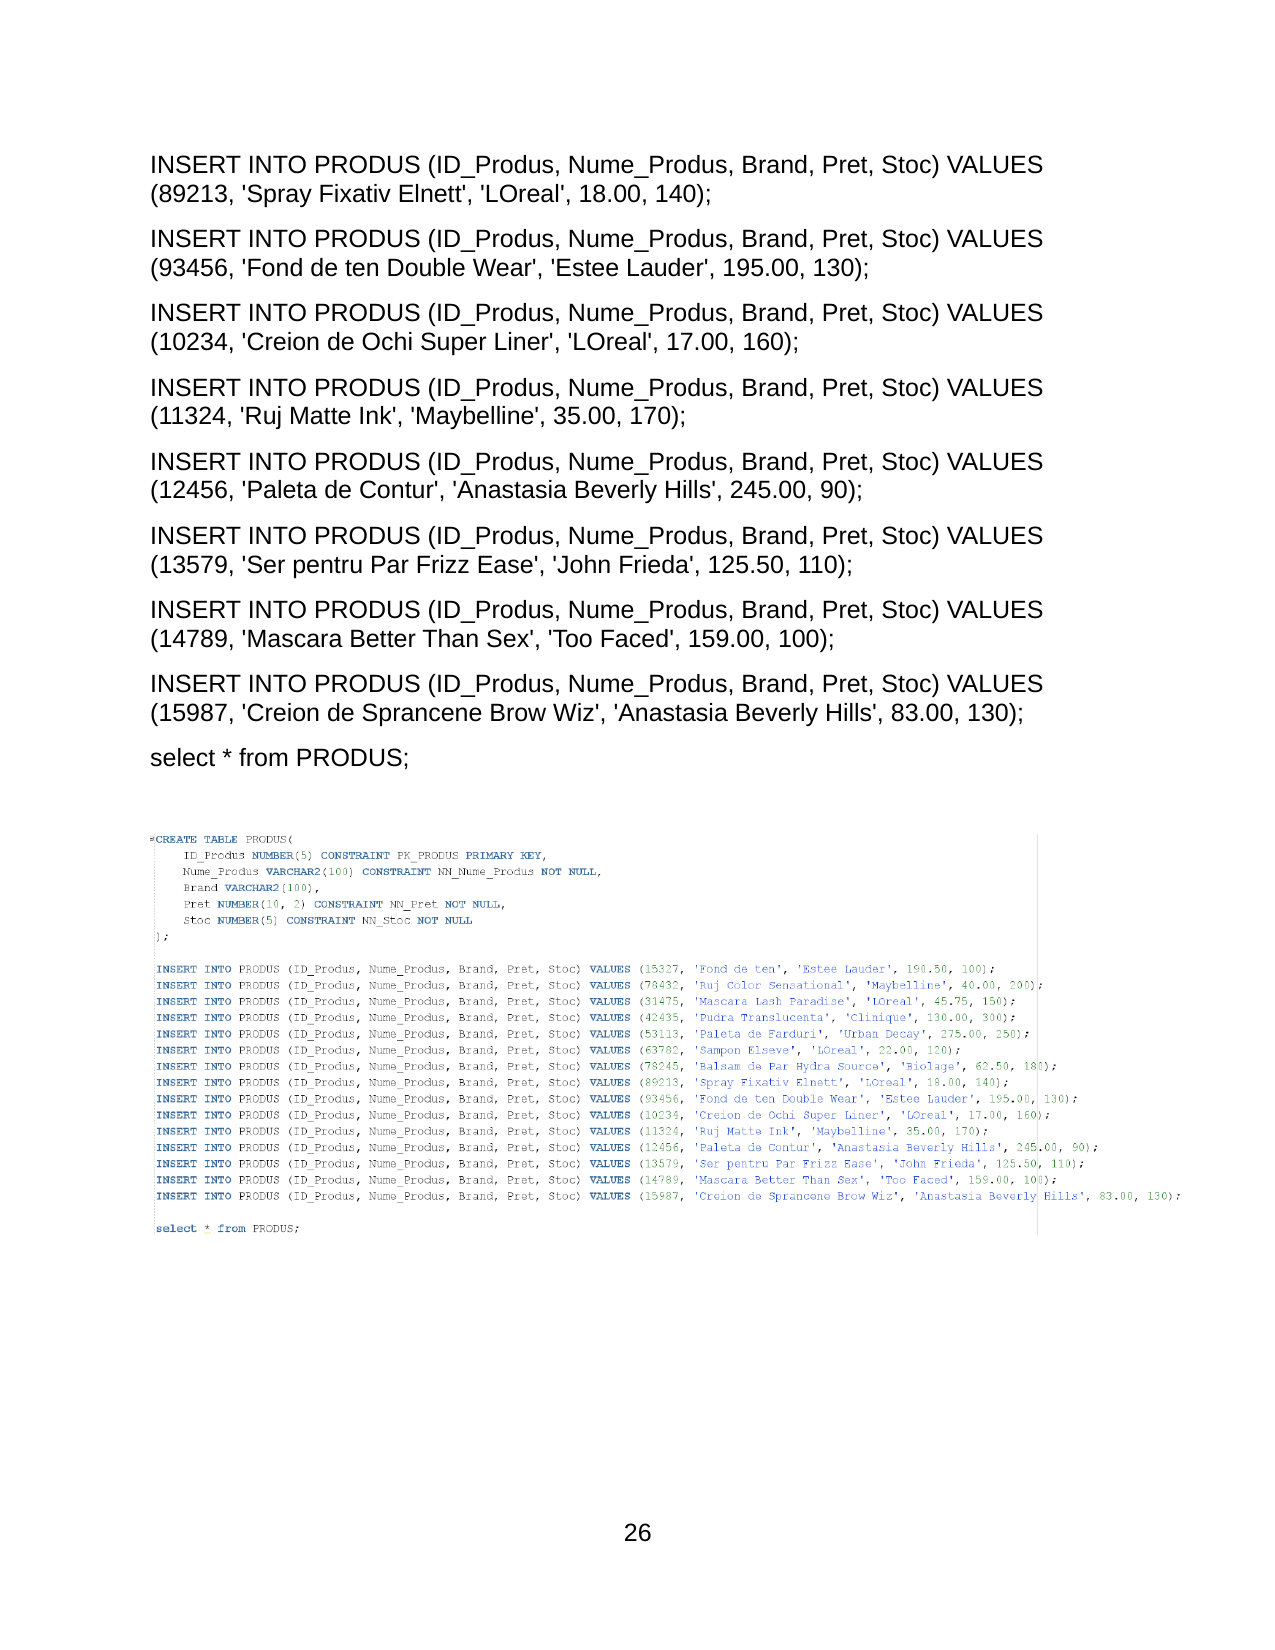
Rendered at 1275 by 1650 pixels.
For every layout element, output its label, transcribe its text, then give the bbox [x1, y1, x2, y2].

text INSERT INTO PRODUS (ID_Produs, Nume_Produs, Brand, Pret, Stoc) VALUES (10234, 'Creion de Ochi Super Liner', 'LOreal', 17.00, 160); [150, 298, 1125, 356]
text INSERT INTO PRODUS (ID_Produs, Nume_Produs, Brand, Pret, Stoc) VALUES (12456, 'Paleta de Contur', 'Anastasia Beverly Hills', 245.00, 90); [150, 447, 1125, 504]
text INSERT INTO PRODUS (ID_Produs, Nume_Produs, Brand, Pret, Stoc) VALUES (89213, 'Spray Fixativ Elnett', 'LOreal', 18.00, 140); [150, 150, 1125, 207]
text INSERT INTO PRODUS (ID_Produs, Nume_Produs, Brand, Pret, Stoc) VALUES (15987, 'Creion de Sprancene Brow Wiz', 'Anastasia Beverly Hills', 83.00, 130); [150, 669, 1125, 727]
text INSERT INTO PRODUS (ID_Produs, Nume_Produs, Brand, Pret, Stoc) VALUES (14789, 'Mascara Better Than Sex', 'Too Faced', 159.00, 100); [150, 595, 1125, 652]
picture [150, 834, 1194, 1235]
text select * from PRODUS; [150, 743, 1125, 772]
text INSERT INTO PRODUS (ID_Produs, Nume_Produs, Brand, Pret, Stoc) VALUES (13579, 'Ser pentru Par Frizz Ease', 'John Frieda', 125.50, 110); [150, 521, 1125, 578]
text INSERT INTO PRODUS (ID_Produs, Nume_Produs, Brand, Pret, Stoc) VALUES (11324, 'Ruj Matte Ink', 'Maybelline', 35.00, 170); [150, 372, 1125, 430]
text INSERT INTO PRODUS (ID_Produs, Nume_Produs, Brand, Pret, Stoc) VALUES (93456, 'Fond de ten Double Wear', 'Estee Lauder', 195.00, 130); [150, 224, 1125, 282]
